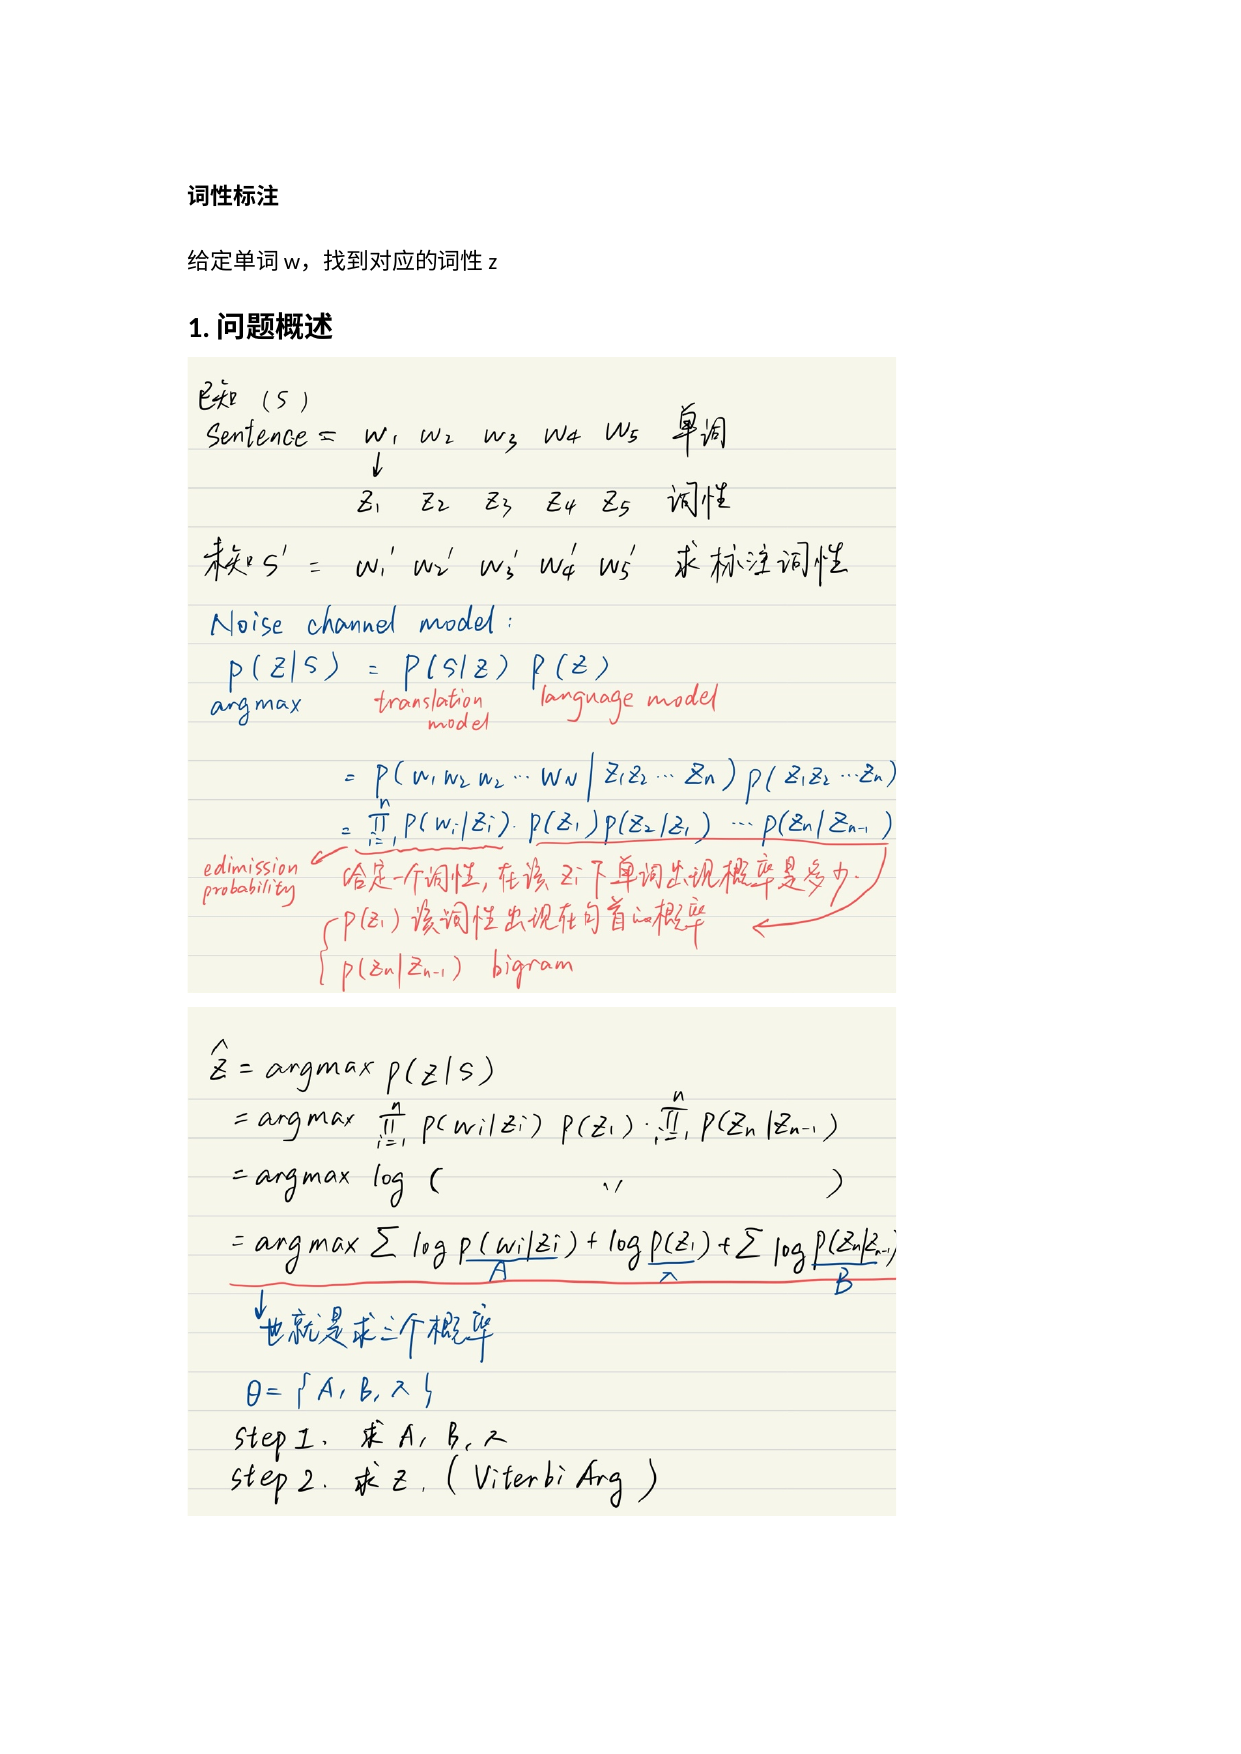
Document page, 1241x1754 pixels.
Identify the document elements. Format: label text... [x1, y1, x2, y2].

text 1. 问题概述 [187, 292, 1053, 357]
picture [187, 1007, 897, 1516]
text 词性标注 [187, 162, 1053, 227]
picture [187, 357, 897, 993]
text 给定单词w，找到对应的词性z [187, 227, 1053, 292]
